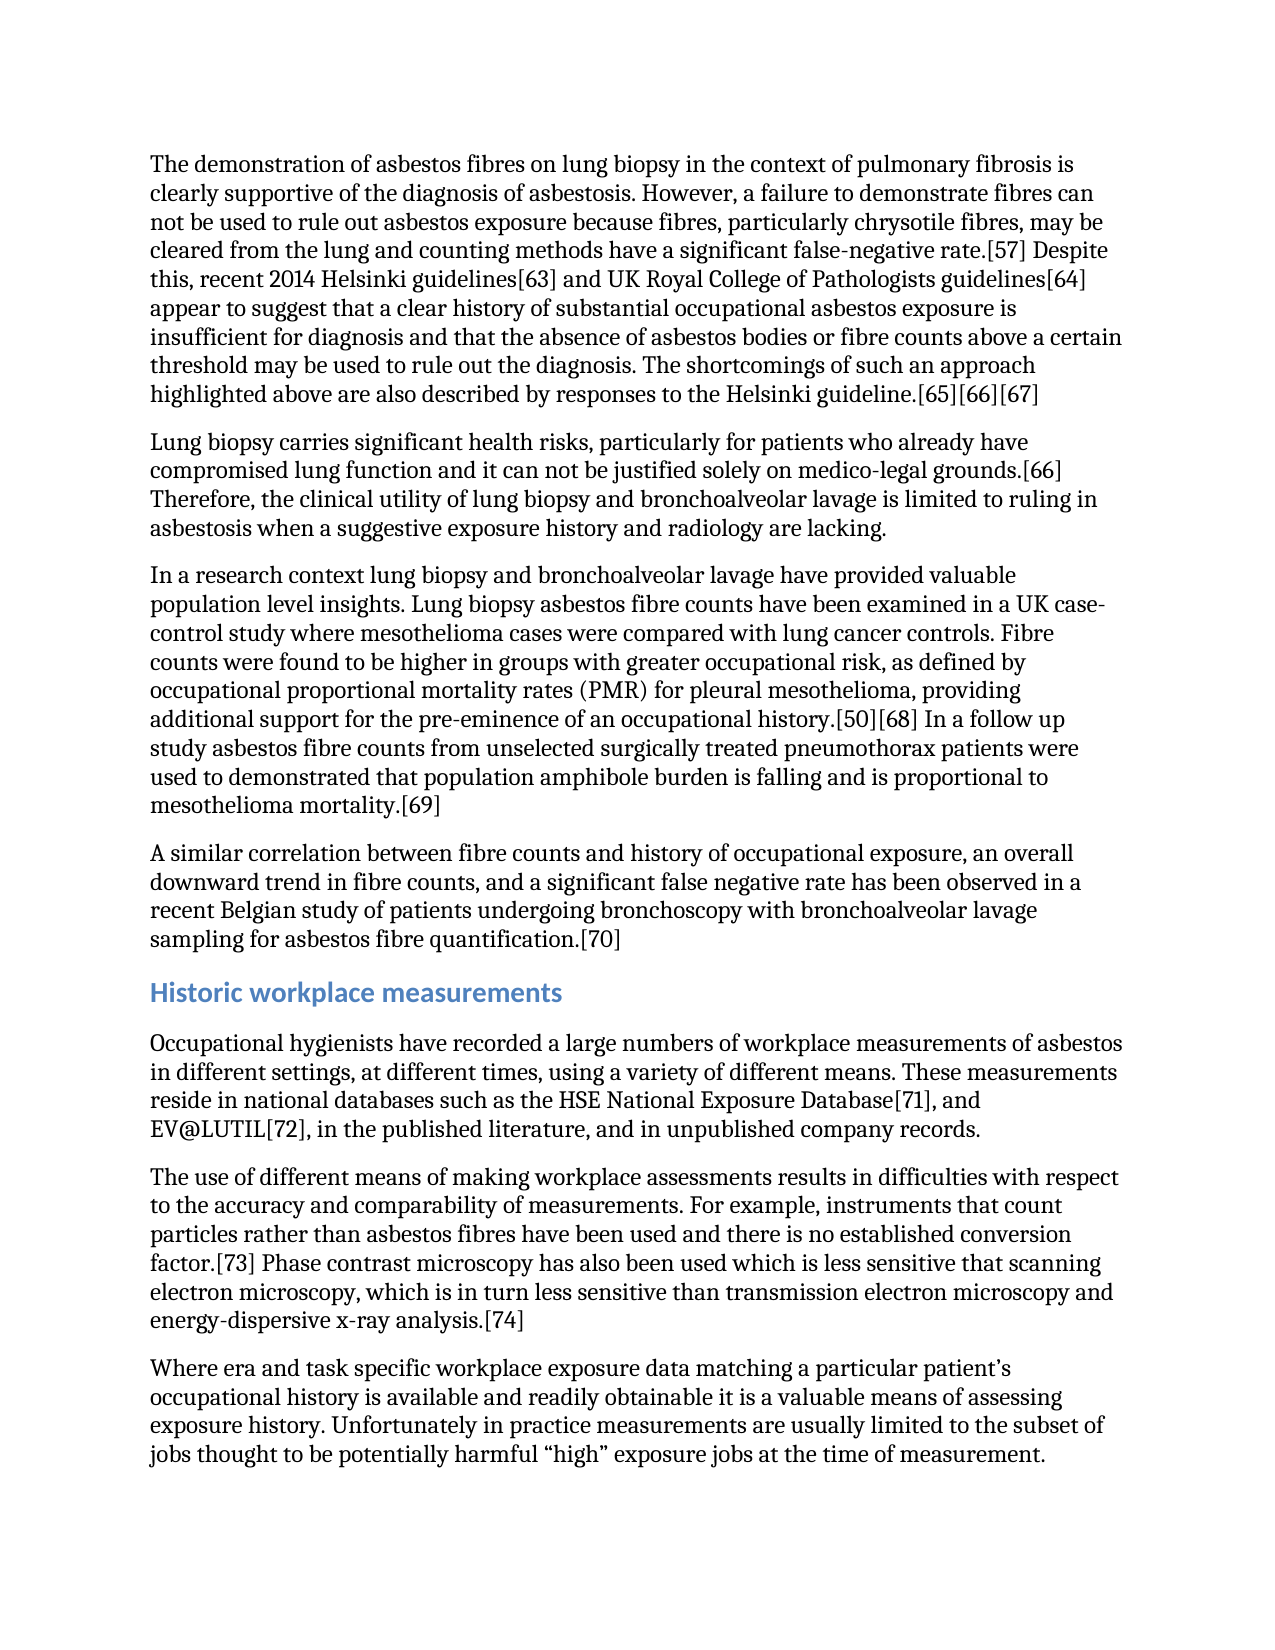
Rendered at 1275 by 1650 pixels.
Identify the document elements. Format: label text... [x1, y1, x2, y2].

text Lung biopsy carries significant health risks, particularly for patients who already have compromised lung function and it can not be justified solely on medico-legal grounds.[66] Therefore, the clinical utility of lung biopsy and bronchoalveolar lavage is limited to ruling in asbestosis when a suggestive exposure history and radiology are lacking. [150, 427, 1125, 542]
text In a research context lung biopsy and bronchoalveolar lavage have provided valuable population level insights. Lung biopsy asbestos fibre counts have been examined in a UK case-control study where mesothelioma cases were compared with lung cancer controls. Fibre counts were found to be higher in groups with greater occupational risk, as defined by occupational proportional mortality rates (PMR) for pleural mesothelioma, providing additional support for the pre-eminence of an occupational history.[50][68] In a follow up study asbestos fibre counts from unselected surgically treated pneumothorax patients were used to demonstrated that population amphibole burden is falling and is proportional to mesothelioma mortality.[69] [150, 561, 1125, 820]
text Occupational hygienists have recorded a large numbers of workplace measurements of asbestos in different settings, at different times, using a variety of different means. These measurements reside in national databases such as the HSE National Exposure Database[71], and EV@LUTIL[72], in the published literature, and in unpublished company records. [150, 1029, 1125, 1144]
text A similar correlation between fibre counts and history of occupational exposure, an overall downward trend in fibre counts, and a significant false negative rate has been observed in a recent Belgian study of patients undergoing bronchoscopy with bronchoalveolar lavage sampling for asbestos fibre quantification.[70] [150, 839, 1125, 954]
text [150, 1354, 1125, 1469]
text The use of different means of making workplace assessments results in difficulties with respect to the accuracy and comparability of measurements. For example, instruments that count particles rather than asbestos fibres have been used and there is no established conversion factor.[73] Phase contrast microscopy has also been used which is less sensitive that scanning electron microscopy, which is in turn less sensitive than transmission electron microscopy and energy-dispersive x-ray analysis.[74] [150, 1163, 1125, 1335]
text The demonstration of asbestos fibres on lung biopsy in the context of pulmonary fibrosis is clearly supportive of the diagnosis of asbestosis. However, a failure to demonstrate fibres can not be used to rule out asbestos exposure because fibres, particularly chrysotile fibres, may be cleared from the lung and counting methods have a significant false-negative rate.[57] Despite this, recent 2014 Helsinki guidelines[63] and UK Royal College of Pathologists guidelines[64] appear to suggest that a clear history of substantial occupational asbestos exposure is insufficient for diagnosis and that the absence of asbestos bodies or fibre counts above a certain threshold may be used to rule out the diagnosis. The shortcomings of such an approach highlighted above are also described by responses to the Helsinki guideline.[65][66][67] [150, 150, 1125, 409]
subtitle Historic workplace measurements [150, 974, 1125, 1010]
